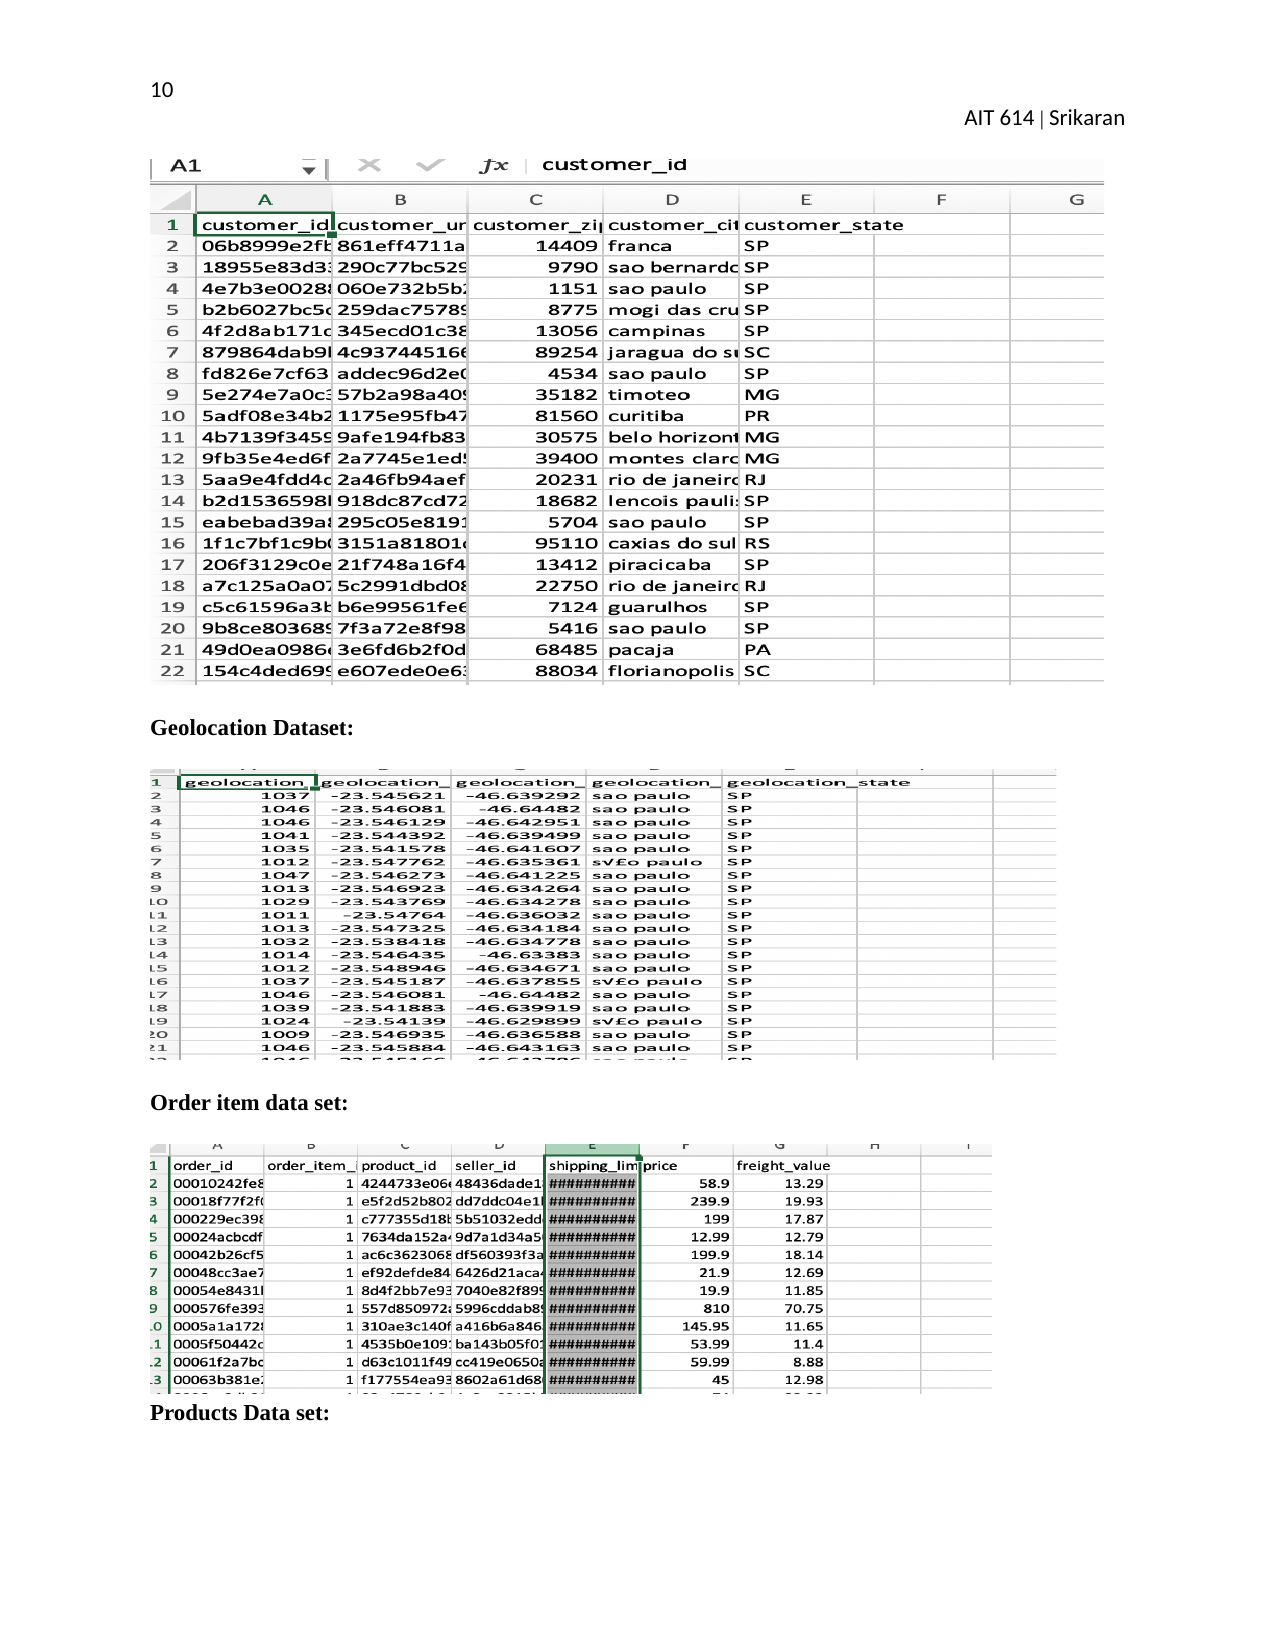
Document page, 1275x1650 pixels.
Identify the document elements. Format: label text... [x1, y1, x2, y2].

subtitle Order item data set: [150, 1089, 1125, 1115]
picture [150, 1144, 992, 1394]
picture [150, 159, 1105, 685]
subtitle Geolocation Dataset: [150, 714, 1125, 740]
subtitle Products Data set: [150, 1399, 1125, 1426]
picture [150, 769, 1057, 1060]
